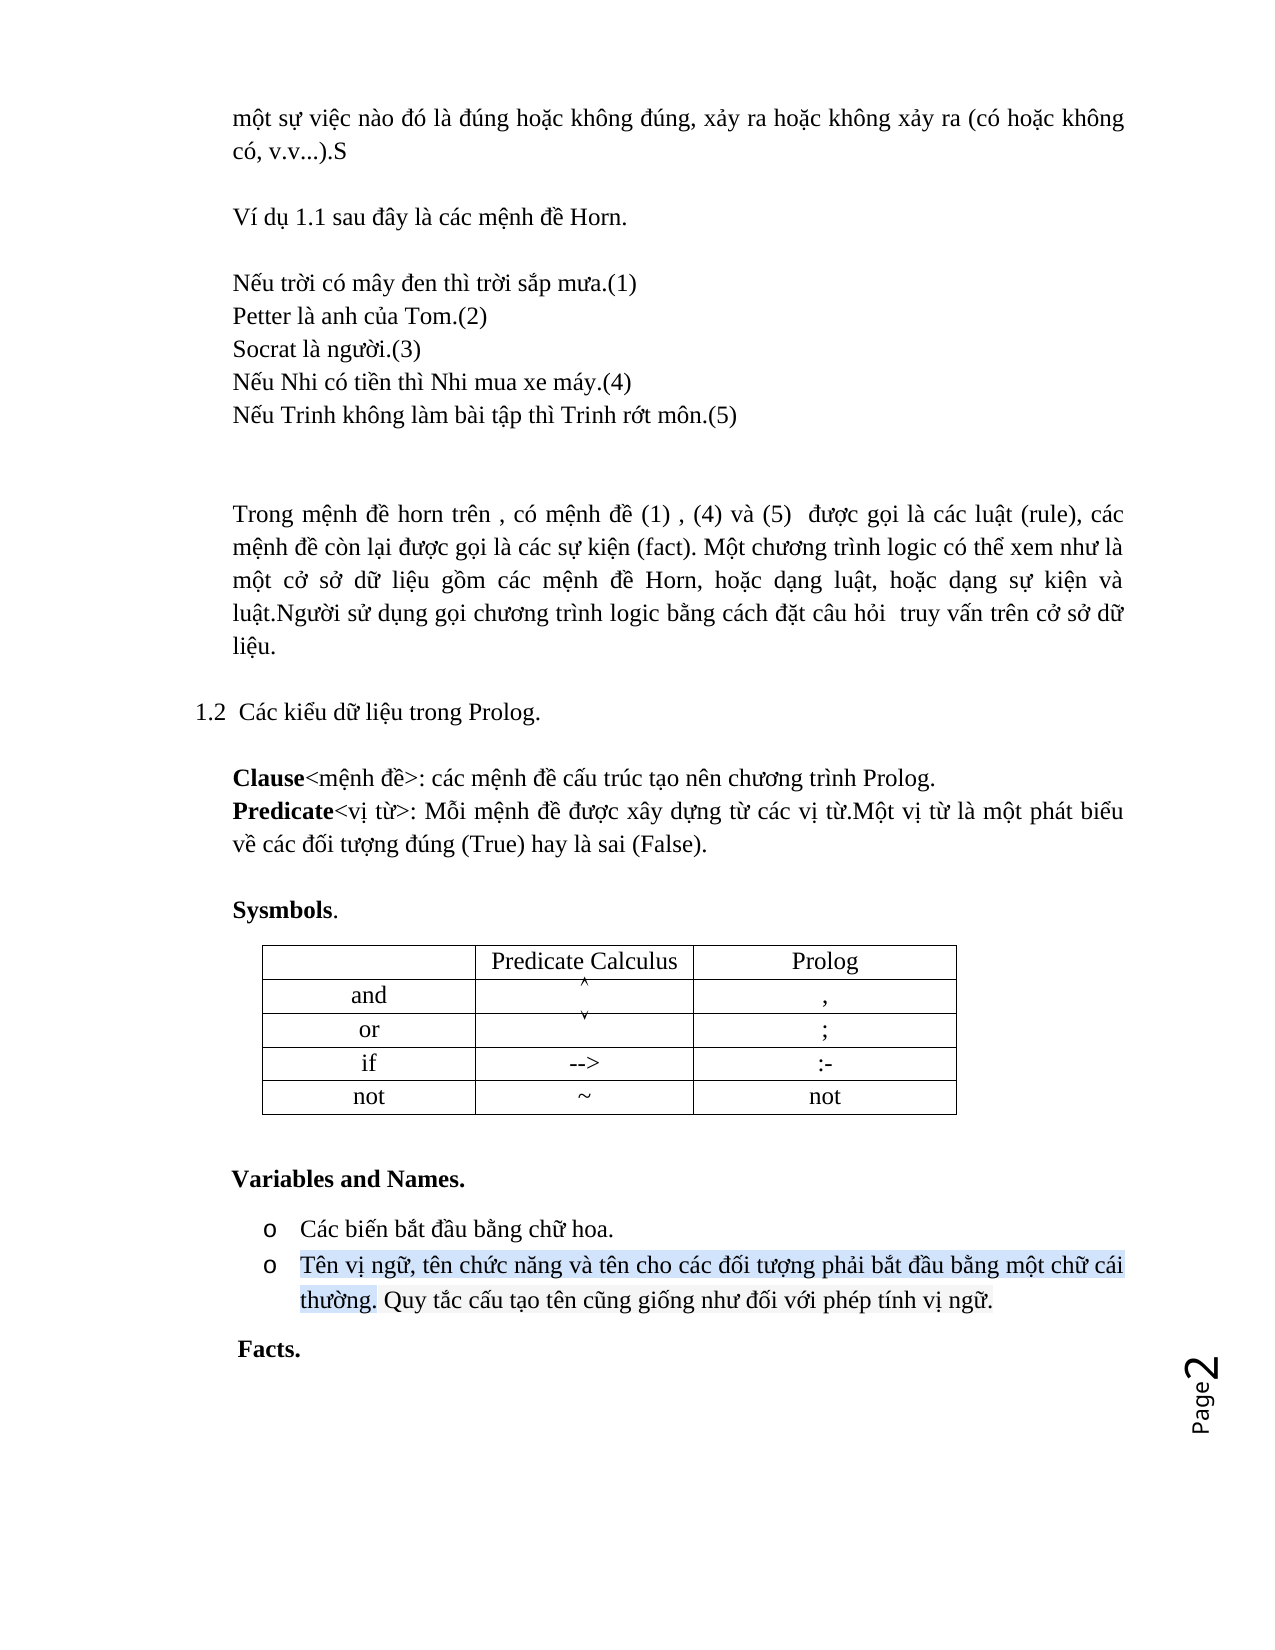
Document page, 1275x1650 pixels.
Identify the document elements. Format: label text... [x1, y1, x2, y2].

list Tên vị ngữ, tên chức năng và tên cho các đối tượng phải bắt đầu bằng một chữ cái thường. Quy tắc cấu tạo tên cũng giống như đối với phép tính vị ngữ. [262, 1250, 1125, 1313]
list Nếu Trinh không làm bài tập thì Trinh rớt môn.(5) [232, 400, 1125, 429]
table_cell not [694, 1081, 956, 1114]
table_cell or [263, 1014, 475, 1047]
list Petter là anh của Tom.(2) [232, 301, 1125, 330]
text Facts. [225, 1334, 1125, 1363]
table_cell :- [694, 1048, 956, 1080]
list Trong mệnh đề horn trên , có mệnh đề (1) , (4) và (5) được gọi là các luật (rule), các mệnh đề còn lại được gọi là các sự kiện (fact). Một chương trình logic có thể xem như là một cở sở dữ liệu gồm các mệnh đề Horn, hoặc dạng luật, hoặc dạng sự kiện và luật.Người sử dụng gọi chương trình logic bằng cách đặt câu hỏi truy vấn trên cở sở dữ liệu. [232, 499, 1125, 660]
text Variables and Names. [150, 1164, 1125, 1193]
list Nếu Nhi có tiền thì Nhi mua xe máy.(4) [232, 367, 1125, 396]
list Các kiểu dữ liệu trong Prolog. [195, 697, 1125, 726]
list Các biến bắt đầu bằng chữ hoa. [262, 1214, 1125, 1245]
table_cell ; [694, 1014, 956, 1047]
table_cell if [263, 1048, 475, 1080]
table_cell [476, 1014, 693, 1047]
list Ví dụ 1.1 sau đây là các mệnh đề Horn. [232, 202, 1125, 231]
list Sysmbols. [232, 896, 1125, 924]
table_header Prolog [694, 946, 956, 979]
list Predicate<vị từ>: Mỗi mệnh đề được xây dựng từ các vị từ.Một vị từ là một phát biểu về các đối tượng đúng (True) hay là sai (False). [232, 796, 1125, 858]
list Clause<mệnh đề>: các mệnh đề cấu trúc tạo nên chương trình Prolog. [232, 763, 1125, 792]
table_cell [476, 980, 693, 1013]
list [232, 103, 1125, 165]
table_cell and [263, 980, 475, 1013]
table_cell , [694, 980, 956, 1013]
table_cell not [263, 1081, 475, 1114]
list Socrat là người.(3) [232, 334, 1125, 363]
table_cell ~ [476, 1081, 693, 1114]
table_header Predicate Calculus [476, 946, 693, 979]
table_header [263, 946, 475, 979]
list Nếu trời có mây đen thì trời sắp mưa.(1) [232, 268, 1125, 297]
table_cell --> [476, 1048, 693, 1080]
